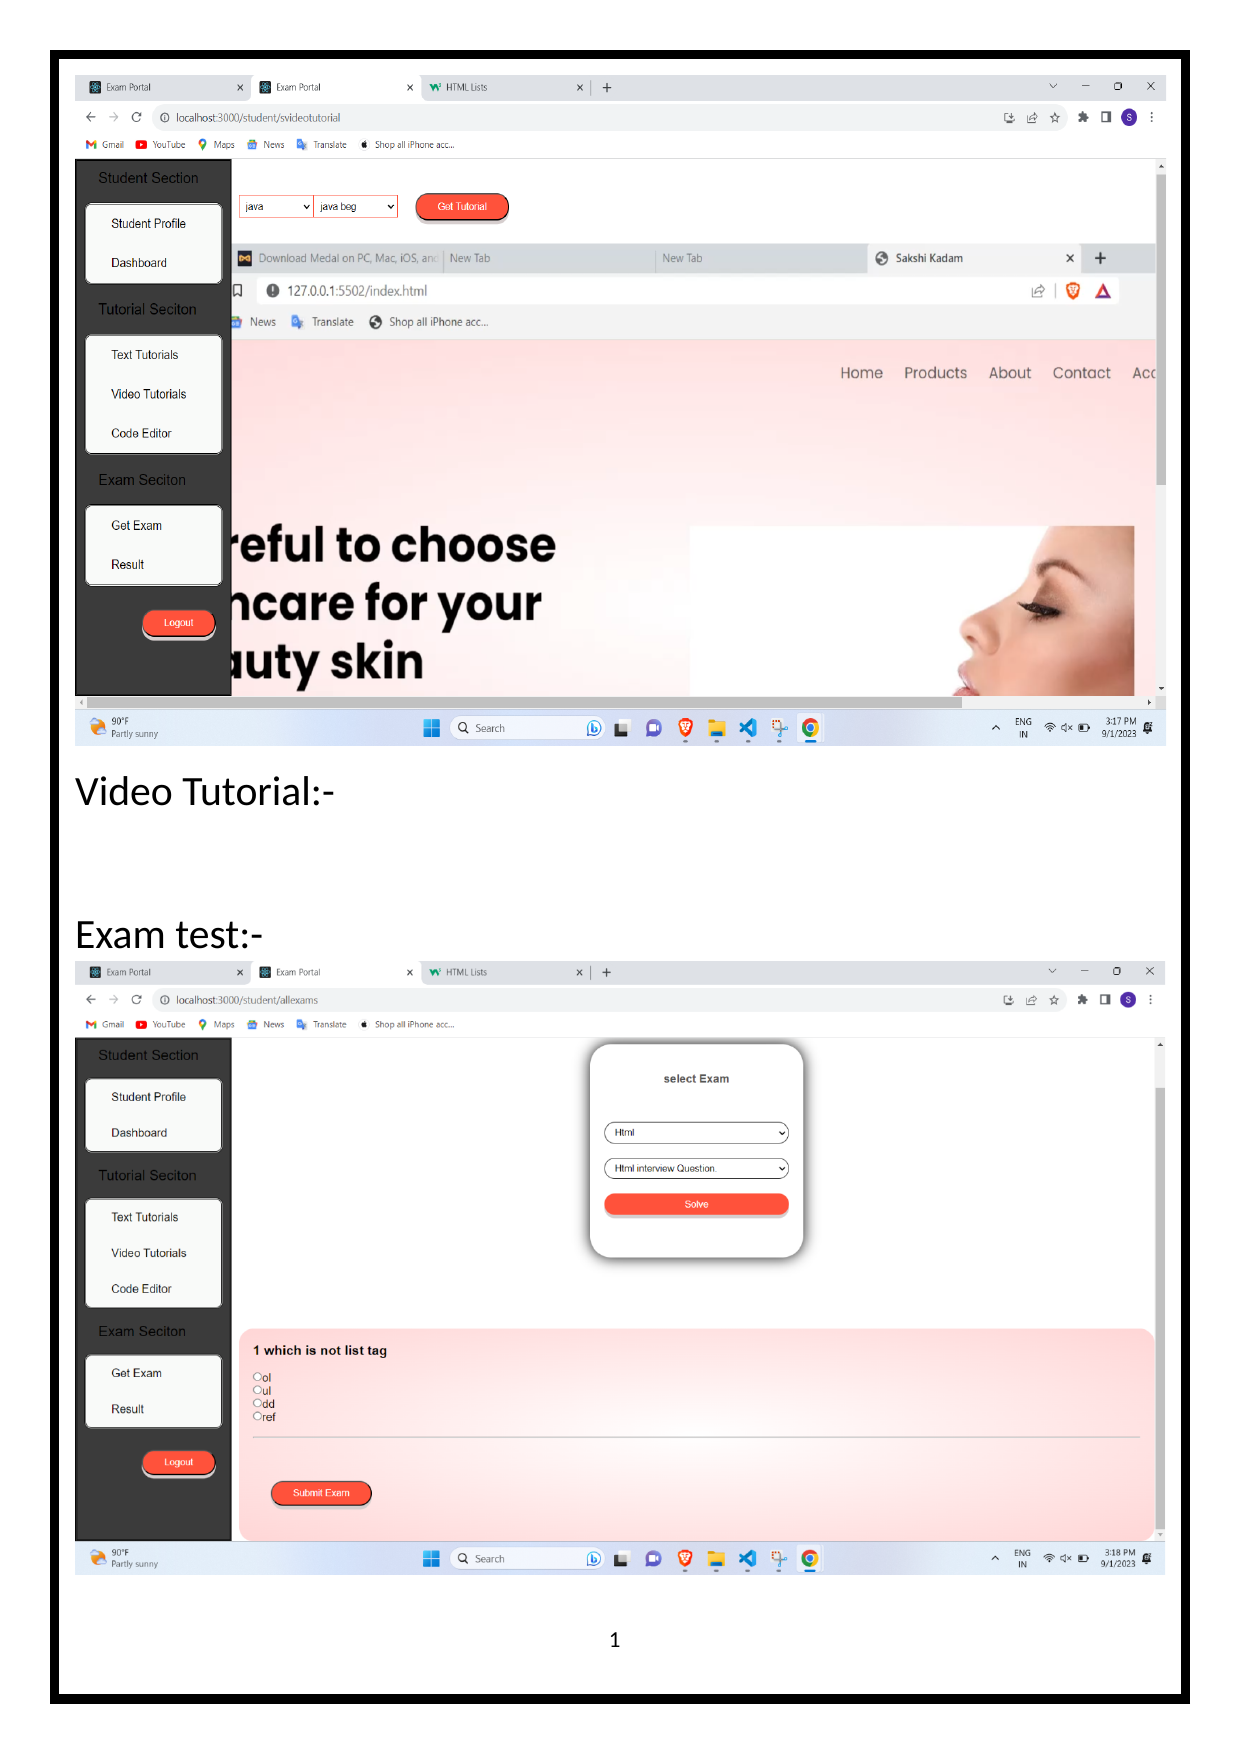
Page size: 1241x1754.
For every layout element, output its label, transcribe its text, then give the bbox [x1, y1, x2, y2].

text Video Tutorial:- [75, 765, 1165, 816]
text Exam test:- [75, 908, 1165, 961]
picture [75, 75, 1167, 746]
picture [75, 961, 1166, 1575]
